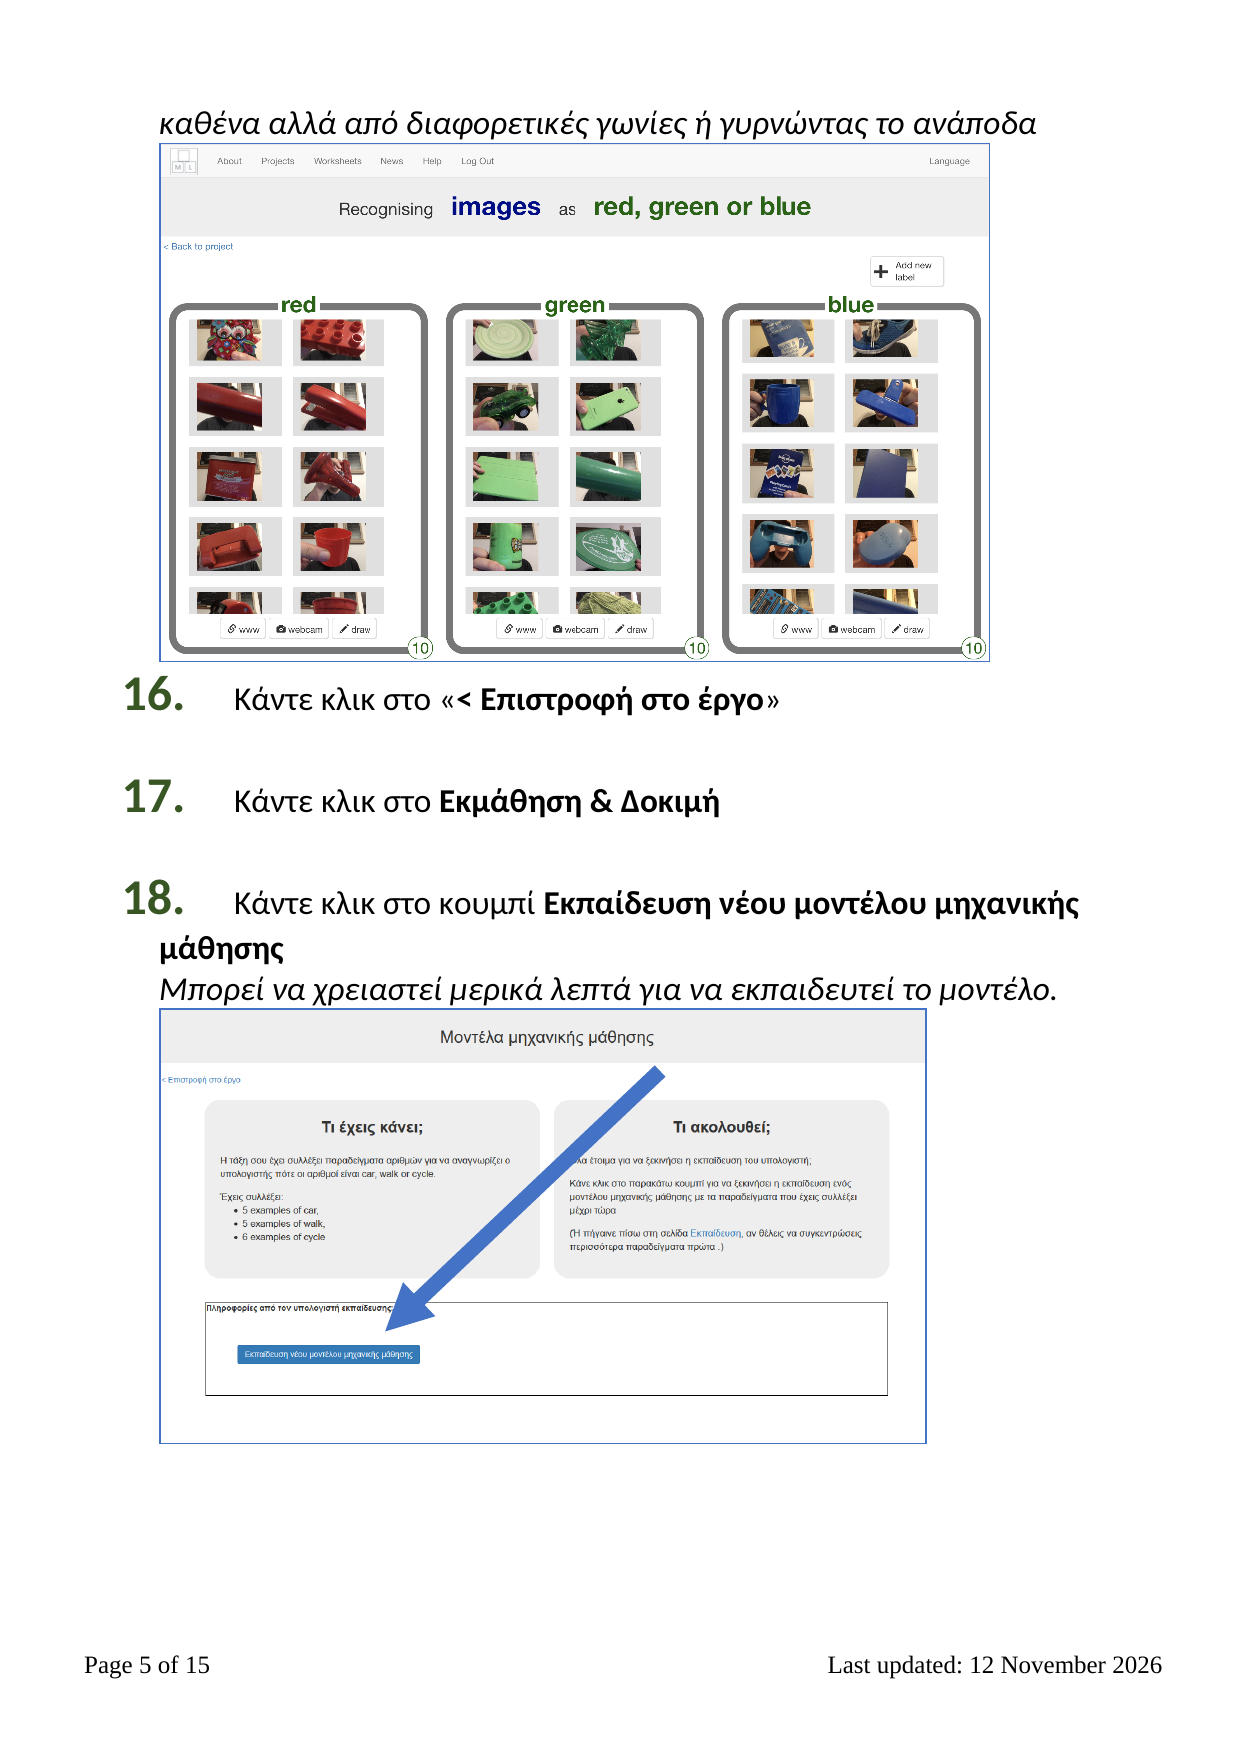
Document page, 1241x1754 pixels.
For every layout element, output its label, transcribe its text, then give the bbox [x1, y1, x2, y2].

list Κάντε κλικ στο «< Επιστροφή στο έργο» [121, 662, 1164, 723]
picture [161, 1010, 925, 1443]
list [121, 102, 1164, 662]
list Κάντε κλικ στο Εκμάθηση & Δοκιμή [121, 764, 1164, 825]
picture [161, 144, 989, 661]
